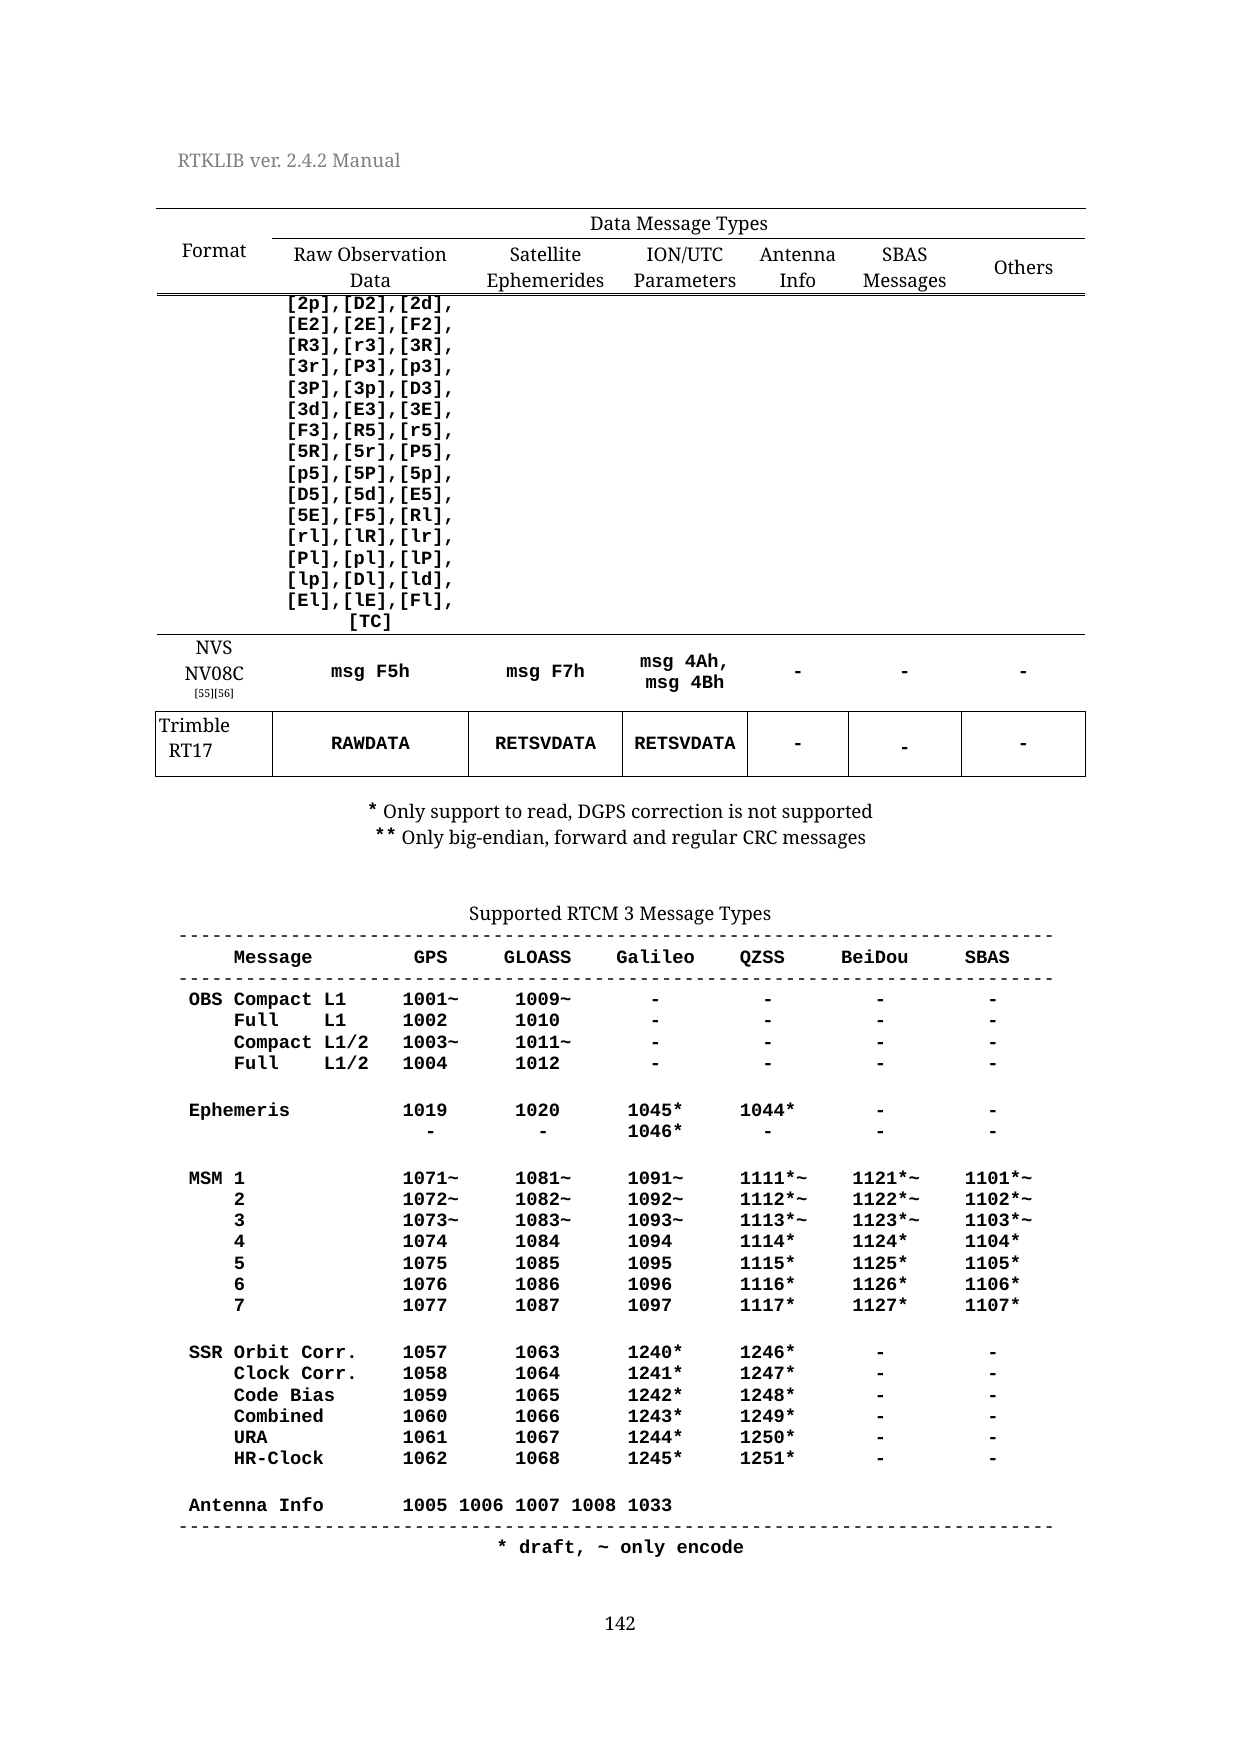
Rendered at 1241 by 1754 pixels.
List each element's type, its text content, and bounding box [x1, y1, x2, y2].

text Compact L1/2 1003~ 1011~ - - - - [177, 1032, 1063, 1054]
text OBS Compact L1 1001~ 1009~ - - - - [177, 990, 1063, 1011]
text Clock Corr. 1058 1064 1241* 1247* - - [177, 1364, 1063, 1385]
text Combined 1060 1066 1243* 1249* - - [177, 1407, 1063, 1428]
text 4 1074 1084 1094 1114* 1124* 1104* [177, 1232, 1063, 1253]
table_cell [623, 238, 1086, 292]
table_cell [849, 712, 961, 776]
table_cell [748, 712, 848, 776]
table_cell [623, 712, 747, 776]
text SSR Orbit Corr. 1057 1063 1240* 1246* - - [177, 1343, 1063, 1364]
text ------------------------------------------------------------------------------ [177, 969, 1063, 990]
text * draft, ~ only encode [177, 1538, 1063, 1559]
text ** Only big-endian, forward and regular CRC messages [177, 824, 1063, 850]
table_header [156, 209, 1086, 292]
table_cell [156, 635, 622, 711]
text MSM 1 1071~ 1081~ 1091~ 1111*~ 1121*~ 1101*~ [177, 1168, 1063, 1190]
text * Only support to read, DGPS correction is not supported [177, 798, 1063, 824]
text Ephemeris 1019 1020 1045* 1044* - - [177, 1101, 1063, 1122]
text URA 1061 1067 1244* 1250* - - [177, 1428, 1063, 1449]
text 2 1072~ 1082~ 1092~ 1112*~ 1122*~ 1102*~ [177, 1190, 1063, 1211]
text 3 1073~ 1083~ 1093~ 1113*~ 1123*~ 1103*~ [177, 1211, 1063, 1232]
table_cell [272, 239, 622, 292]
text Antenna Info 1005 1006 1007 1008 1033 [177, 1496, 1063, 1517]
text Supported RTCM 3 Message Types [177, 901, 1063, 926]
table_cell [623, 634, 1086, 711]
text Message GPS GLOASS Galileo QZSS BeiDou SBAS [177, 947, 1063, 969]
text - - 1046* - - - [177, 1122, 1063, 1143]
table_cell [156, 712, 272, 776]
text 5 1075 1085 1095 1115* 1125* 1105* [177, 1253, 1063, 1275]
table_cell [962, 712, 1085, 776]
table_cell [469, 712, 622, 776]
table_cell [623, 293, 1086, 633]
text Code Bias 1059 1065 1242* 1248* - - [177, 1385, 1063, 1407]
text Full L1/2 1004 1012 - - - - [177, 1054, 1063, 1075]
text Full L1 1002 1010 - - - - [177, 1011, 1063, 1032]
text ------------------------------------------------------------------------------ [177, 1517, 1063, 1538]
text HR-Clock 1062 1068 1245* 1251* - - [177, 1449, 1063, 1470]
text 6 1076 1086 1096 1116* 1126* 1106* [177, 1275, 1063, 1296]
text 7 1077 1087 1097 1117* 1127* 1107* [177, 1296, 1063, 1317]
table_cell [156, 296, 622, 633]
text ------------------------------------------------------------------------------ [177, 926, 1063, 947]
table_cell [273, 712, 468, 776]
